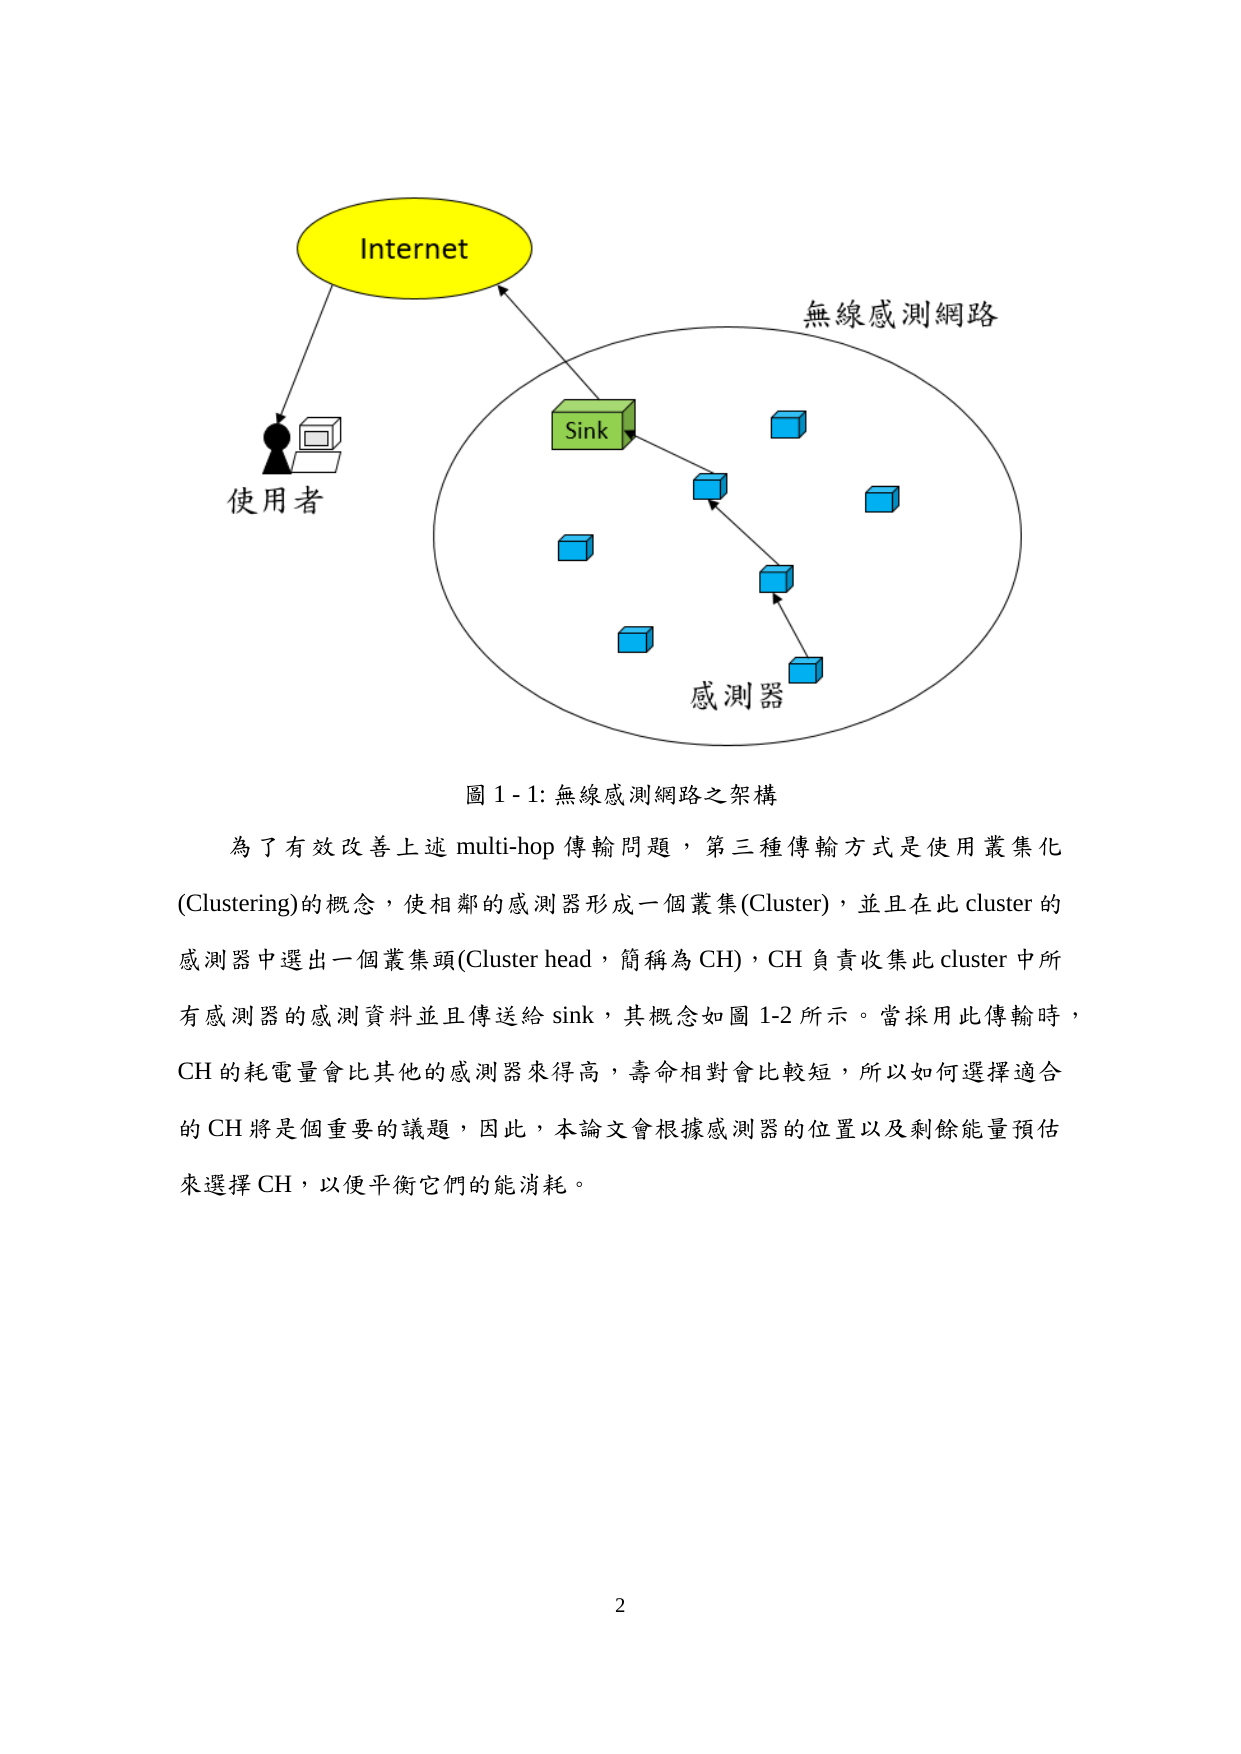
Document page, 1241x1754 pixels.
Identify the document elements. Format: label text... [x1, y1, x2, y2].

text 圖1 - 1: 無線感測網路之架構 [177, 773, 1063, 811]
picture [177, 159, 1063, 759]
text 為了有效改善上述multi-hop傳輸問題，第三種傳輸方式是使用叢集化(Clustering)的概念，使相鄰的感測器形成一個叢集(Cluster)，並且在此cluster的感測器中選出一個叢集頭(Cluster head，簡稱為CH)，CH負責收集此cluster中所有感測器的感測資料並且傳送給sink，其概念如圖1-2所示。當採用此傳輸時，CH的耗電量會比其他的感測器來得高，壽命相對會比較短，所以如何選擇適合的CH將是個重要的議題，因此，本論文會根據感測器的位置以及剩餘能量預估來選擇CH，以便平衡它們的能消耗。 [177, 826, 1063, 1201]
